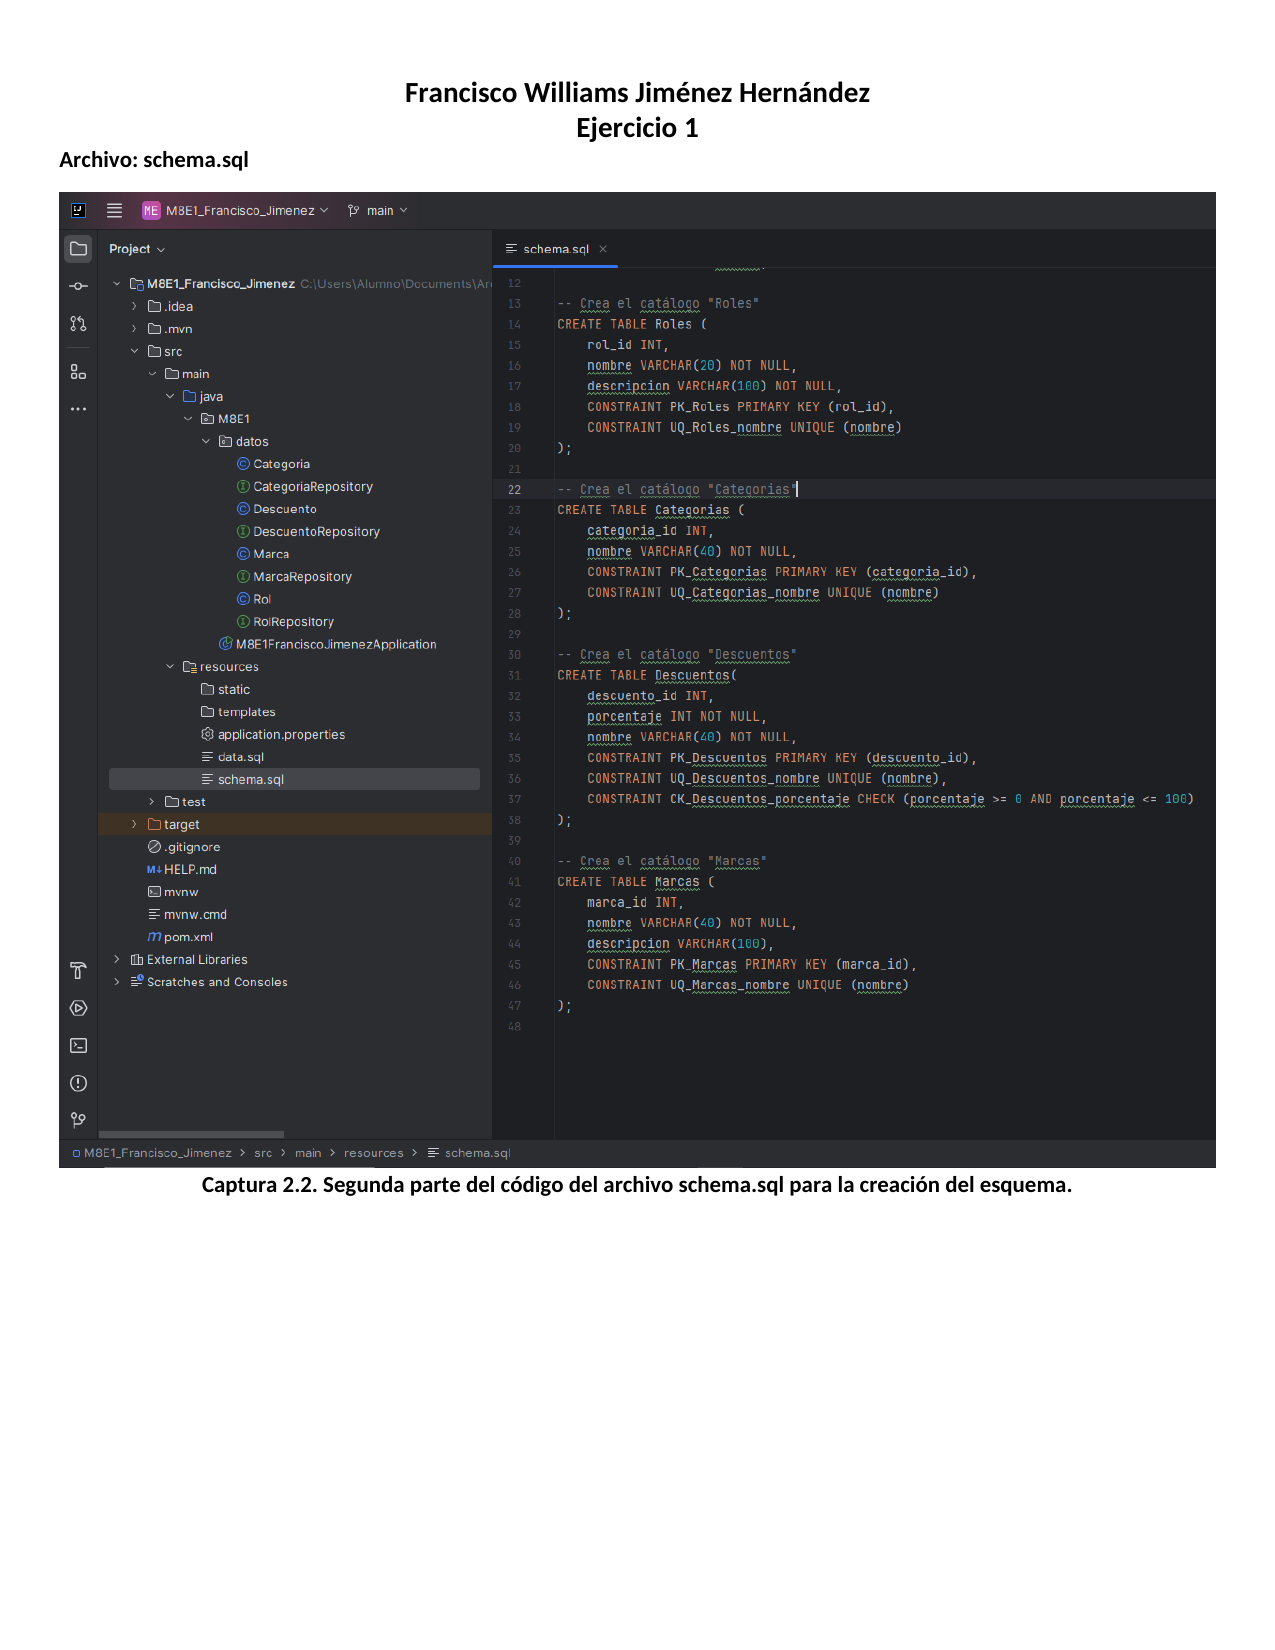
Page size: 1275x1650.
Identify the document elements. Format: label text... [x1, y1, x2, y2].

text Archivo: schema.sql [59, 145, 1216, 173]
text Captura 2.2. Segunda parte del código del archivo schema.sql para la creación del esquema. [59, 1168, 1216, 1198]
picture [59, 192, 1216, 1168]
